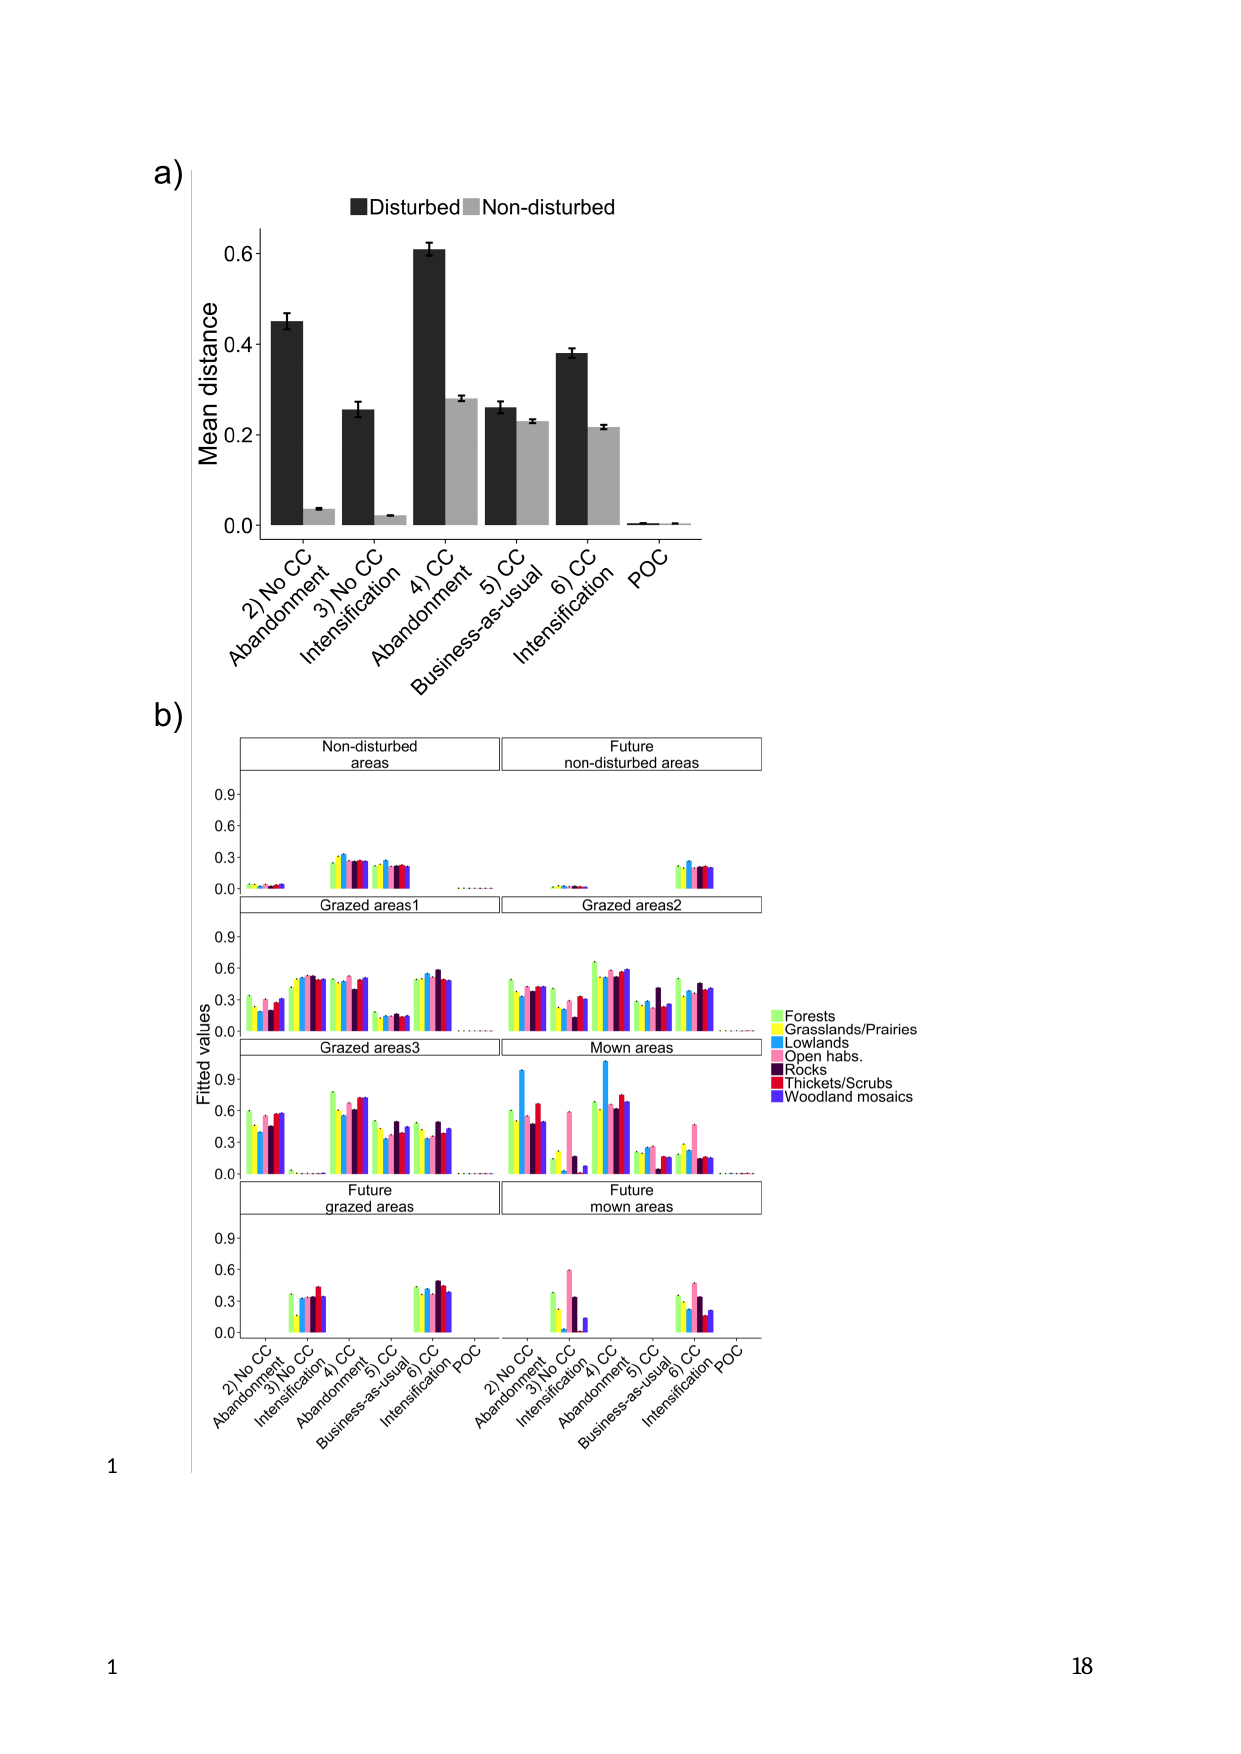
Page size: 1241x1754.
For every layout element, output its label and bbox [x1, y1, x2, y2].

picture [147, 147, 937, 1473]
